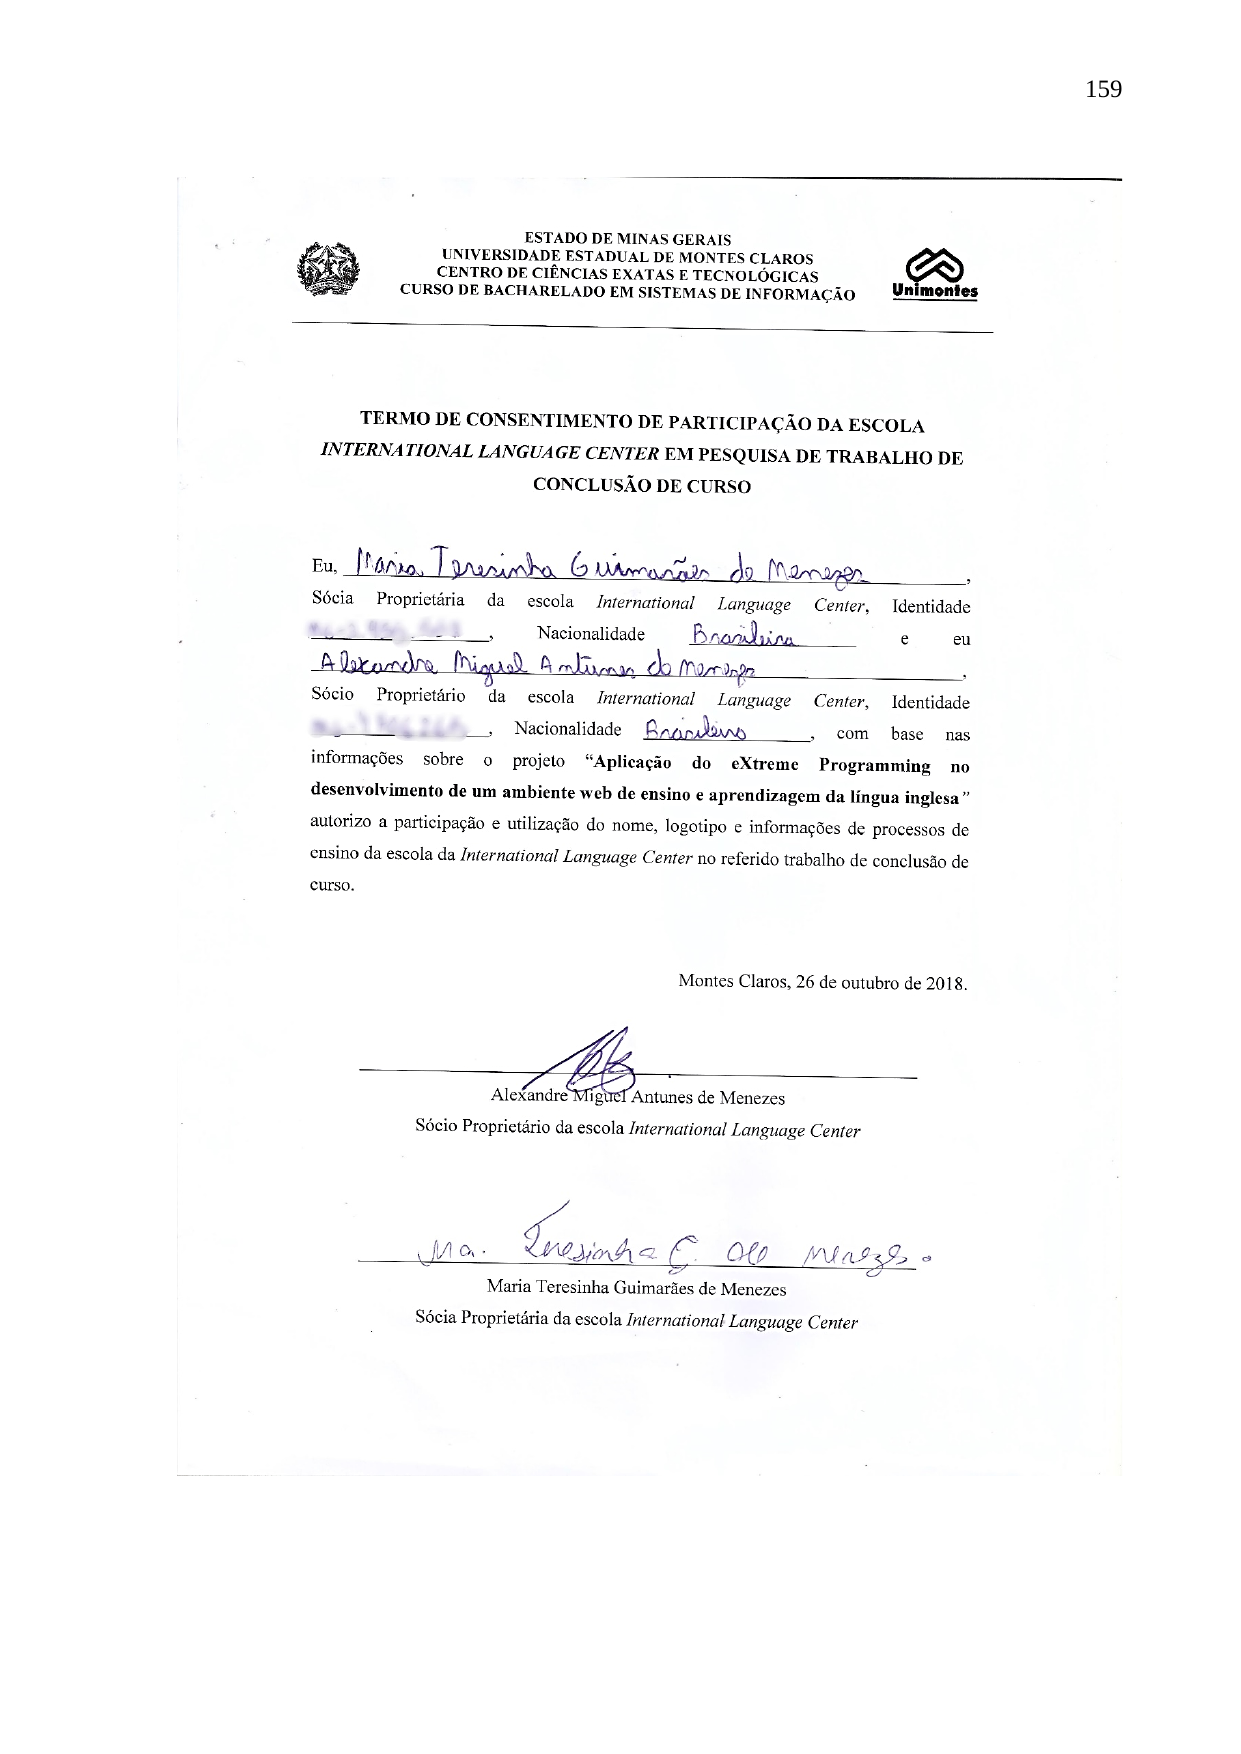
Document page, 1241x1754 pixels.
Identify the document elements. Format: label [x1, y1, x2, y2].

picture [177, 177, 1123, 1476]
